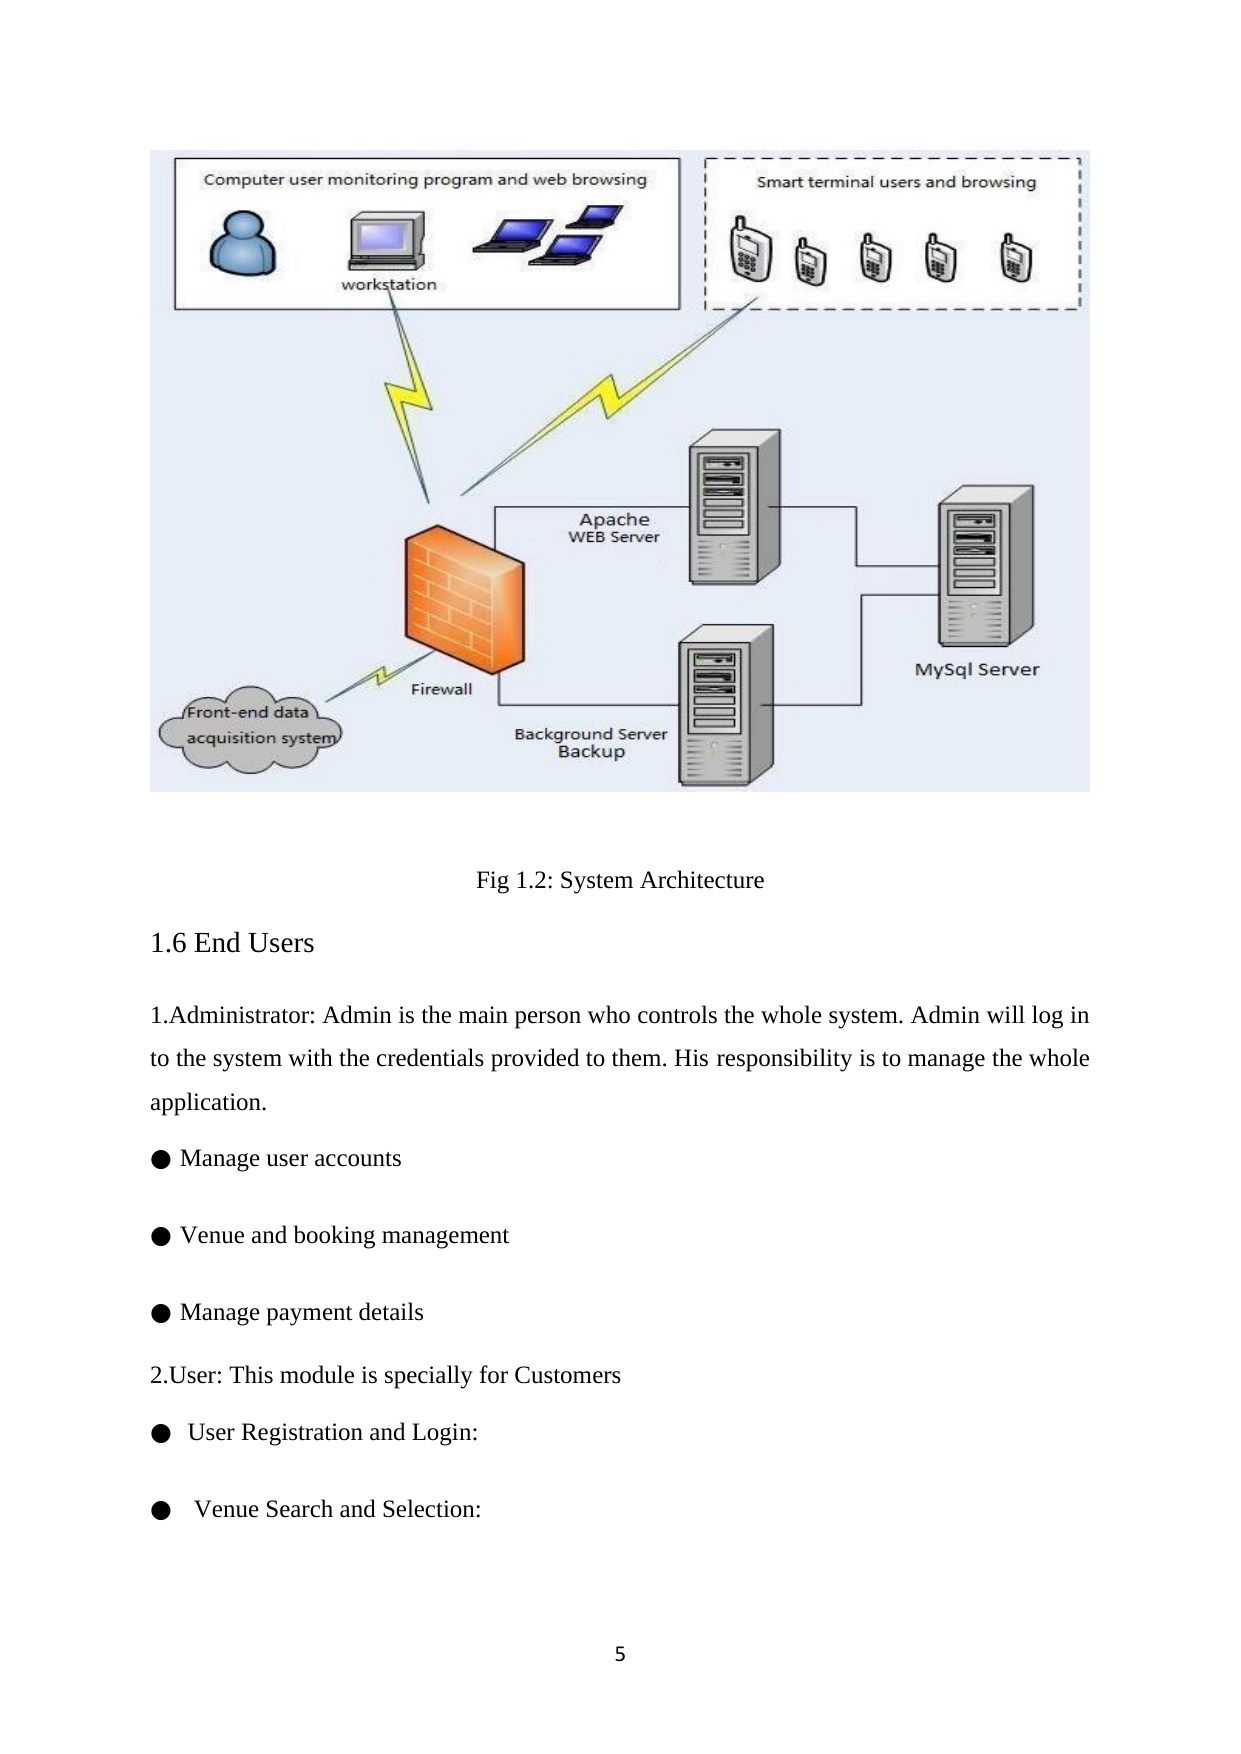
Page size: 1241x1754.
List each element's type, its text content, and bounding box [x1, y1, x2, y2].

text Fig 1.2: System Architecture [150, 865, 1090, 894]
list Venue and booking management [150, 1207, 1090, 1258]
list User Registration and Login: [150, 1403, 1090, 1455]
list Manage user accounts [150, 1130, 1090, 1181]
list Venue Search and Selection: [150, 1480, 1090, 1532]
picture [150, 150, 1091, 792]
list Manage payment details [150, 1283, 1090, 1335]
text 2.User: This module is specially for Customers [150, 1360, 1090, 1389]
text 1.6 End Users [150, 925, 1090, 959]
text 1.Administrator: Admin is the main person who controls the whole system. Admin will log in to the system with the credentials provided to them. His responsibility is to manage the whole application. [150, 1000, 1090, 1115]
